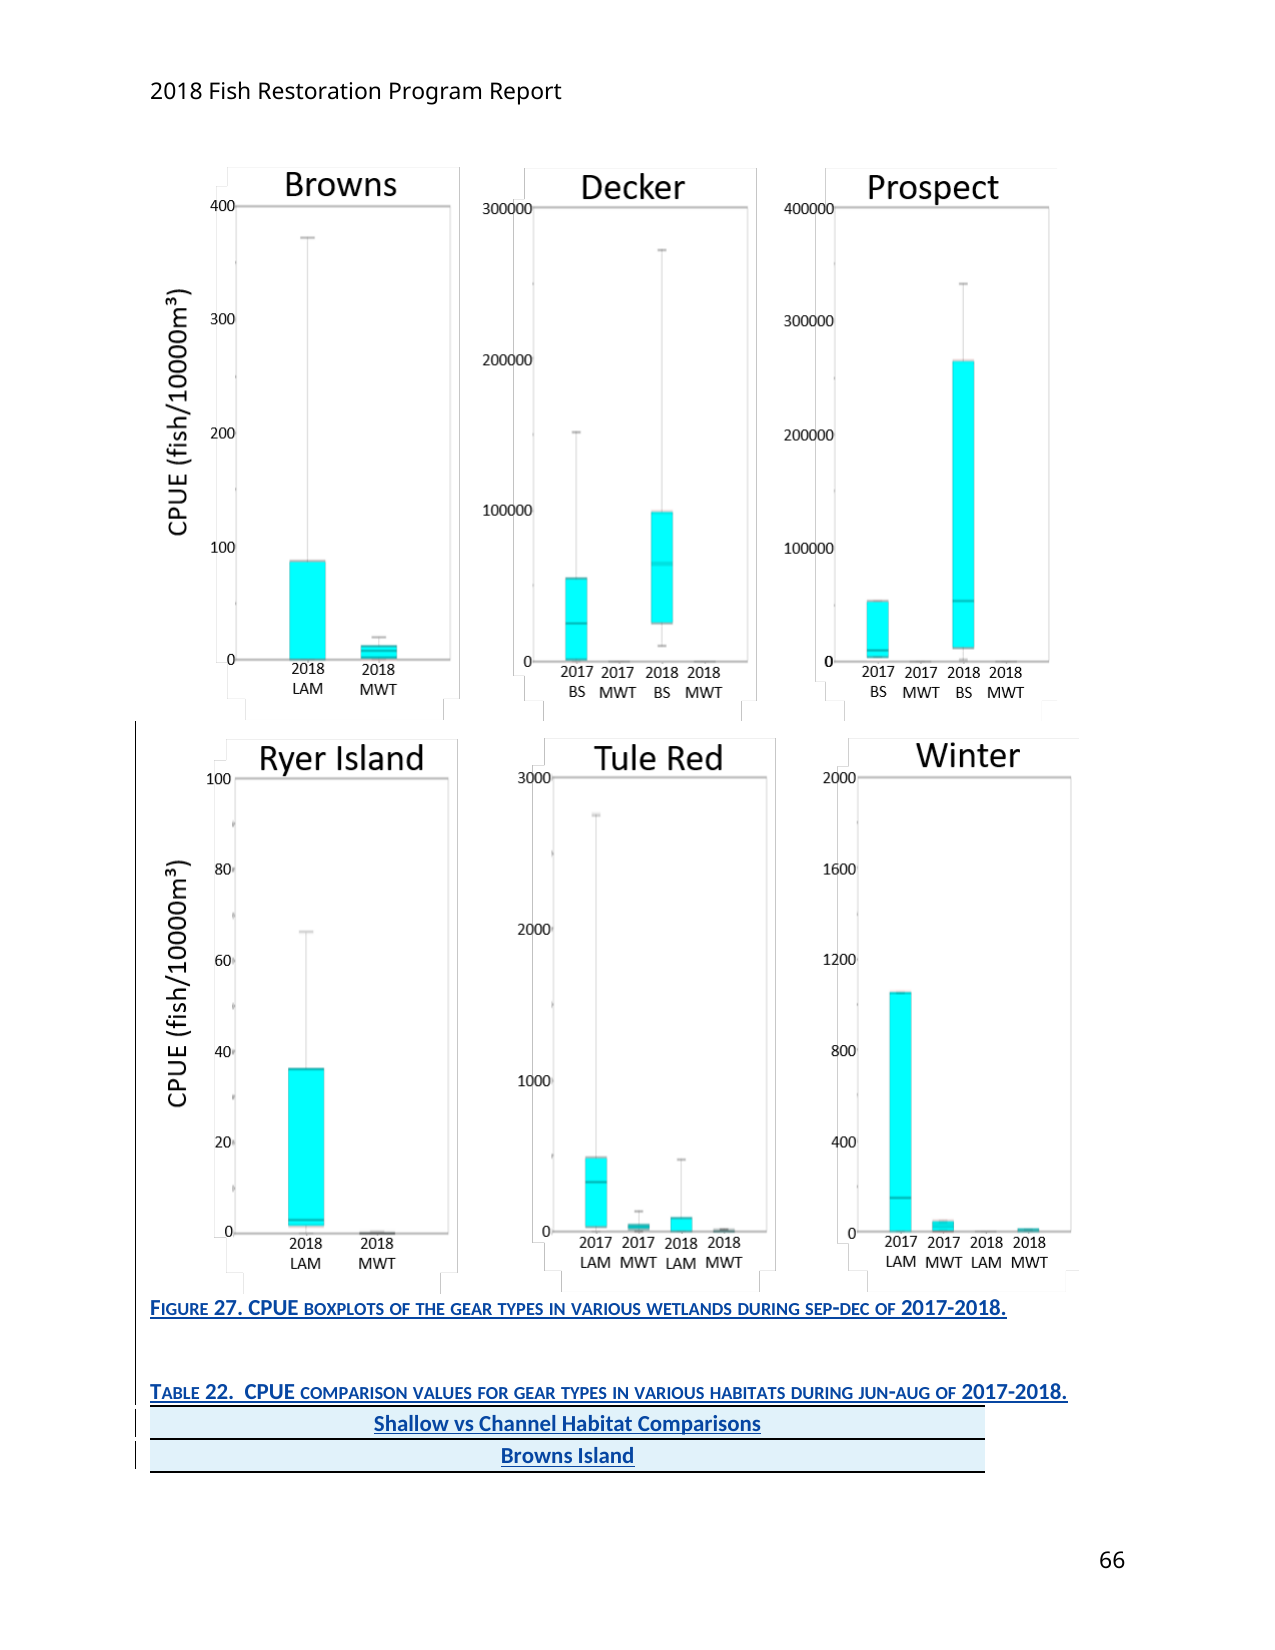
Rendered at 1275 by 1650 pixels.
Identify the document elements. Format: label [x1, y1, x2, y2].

picture [150, 150, 1079, 1294]
